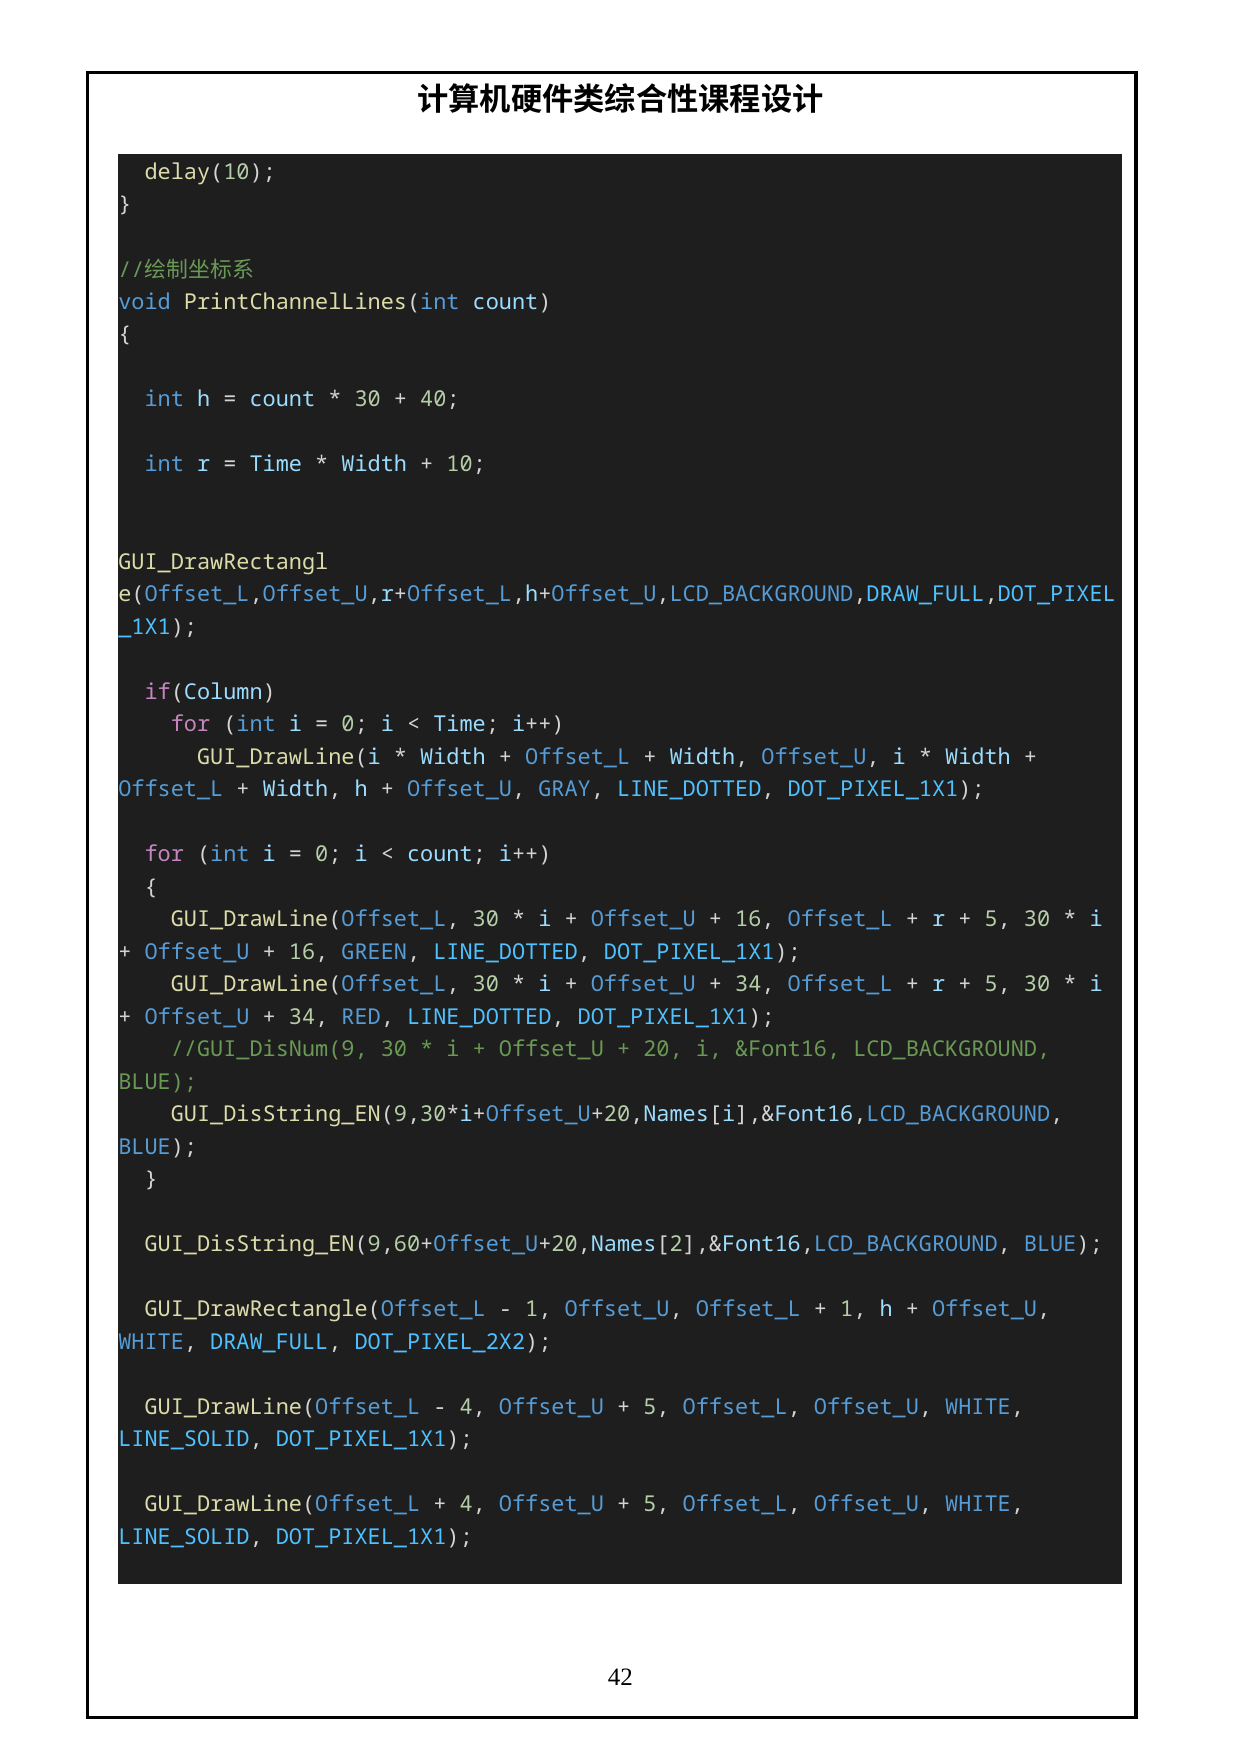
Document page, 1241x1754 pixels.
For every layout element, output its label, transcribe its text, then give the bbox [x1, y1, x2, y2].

text GUI_DisString_EN(9,60+Offset_U+20,Names[2],&Font16,LCD_BACKGROUND, BLUE); [118, 1227, 1122, 1259]
text int h = count * 30 + 40; [118, 382, 1122, 414]
text delay(10); [118, 154, 1122, 187]
text GUI_DisString_EN(9,30*i+Offset_U+20,Names[i],&Font16,LCD_BACKGROUND, BLUE); [118, 1097, 1122, 1162]
text GUI_DrawLine(Offset_L - 4, Offset_U + 5, Offset_L, Offset_U, WHITE, LINE_SOLID, DOT_PIXEL_1X1); [118, 1389, 1122, 1454]
text } [118, 187, 1122, 219]
text //绘制坐标系 [118, 252, 1122, 284]
text for (int i = 0; i < count; i++) [118, 837, 1122, 869]
text int r = Time * Width + 10; [118, 447, 1122, 479]
text GUI_DrawRectangle(Offset_L,Offset_U,r+Offset_L,h+Offset_U,LCD_BACKGROUND,DRAW_FULL,DOT_PIXEL_1X1); [118, 512, 1122, 642]
text //GUI_DisNum(9, 30 * i + Offset_U + 20, i, &Font16, LCD_BACKGROUND, BLUE); [118, 1032, 1122, 1097]
text { [118, 869, 1122, 902]
text GUI_DrawLine(Offset_L, 30 * i + Offset_U + 34, Offset_L + r + 5, 30 * i + Offset_U + 34, RED, LINE_DOTTED, DOT_PIXEL_1X1); [118, 967, 1122, 1032]
text if(Column) [118, 674, 1122, 707]
text for (int i = 0; i < Time; i++) [118, 707, 1122, 739]
text GUI_DrawLine(Offset_L, 30 * i + Offset_U + 16, Offset_L + r + 5, 30 * i + Offset_U + 16, GREEN, LINE_DOTTED, DOT_PIXEL_1X1); [118, 902, 1122, 967]
text } [118, 1162, 1122, 1194]
text GUI_DrawRectangle(Offset_L - 1, Offset_U, Offset_L + 1, h + Offset_U, WHITE, DRAW_FULL, DOT_PIXEL_2X2); [118, 1292, 1122, 1357]
text void PrintChannelLines(int count) [118, 284, 1122, 317]
text GUI_DrawLine(Offset_L + 4, Offset_U + 5, Offset_L, Offset_U, WHITE, LINE_SOLID, DOT_PIXEL_1X1); [118, 1487, 1122, 1552]
text GUI_DrawLine(i * Width + Offset_L + Width, Offset_U, i * Width + Offset_L + Width, h + Offset_U, GRAY, LINE_DOTTED, DOT_PIXEL_1X1); [118, 739, 1122, 804]
text { [118, 317, 1122, 349]
